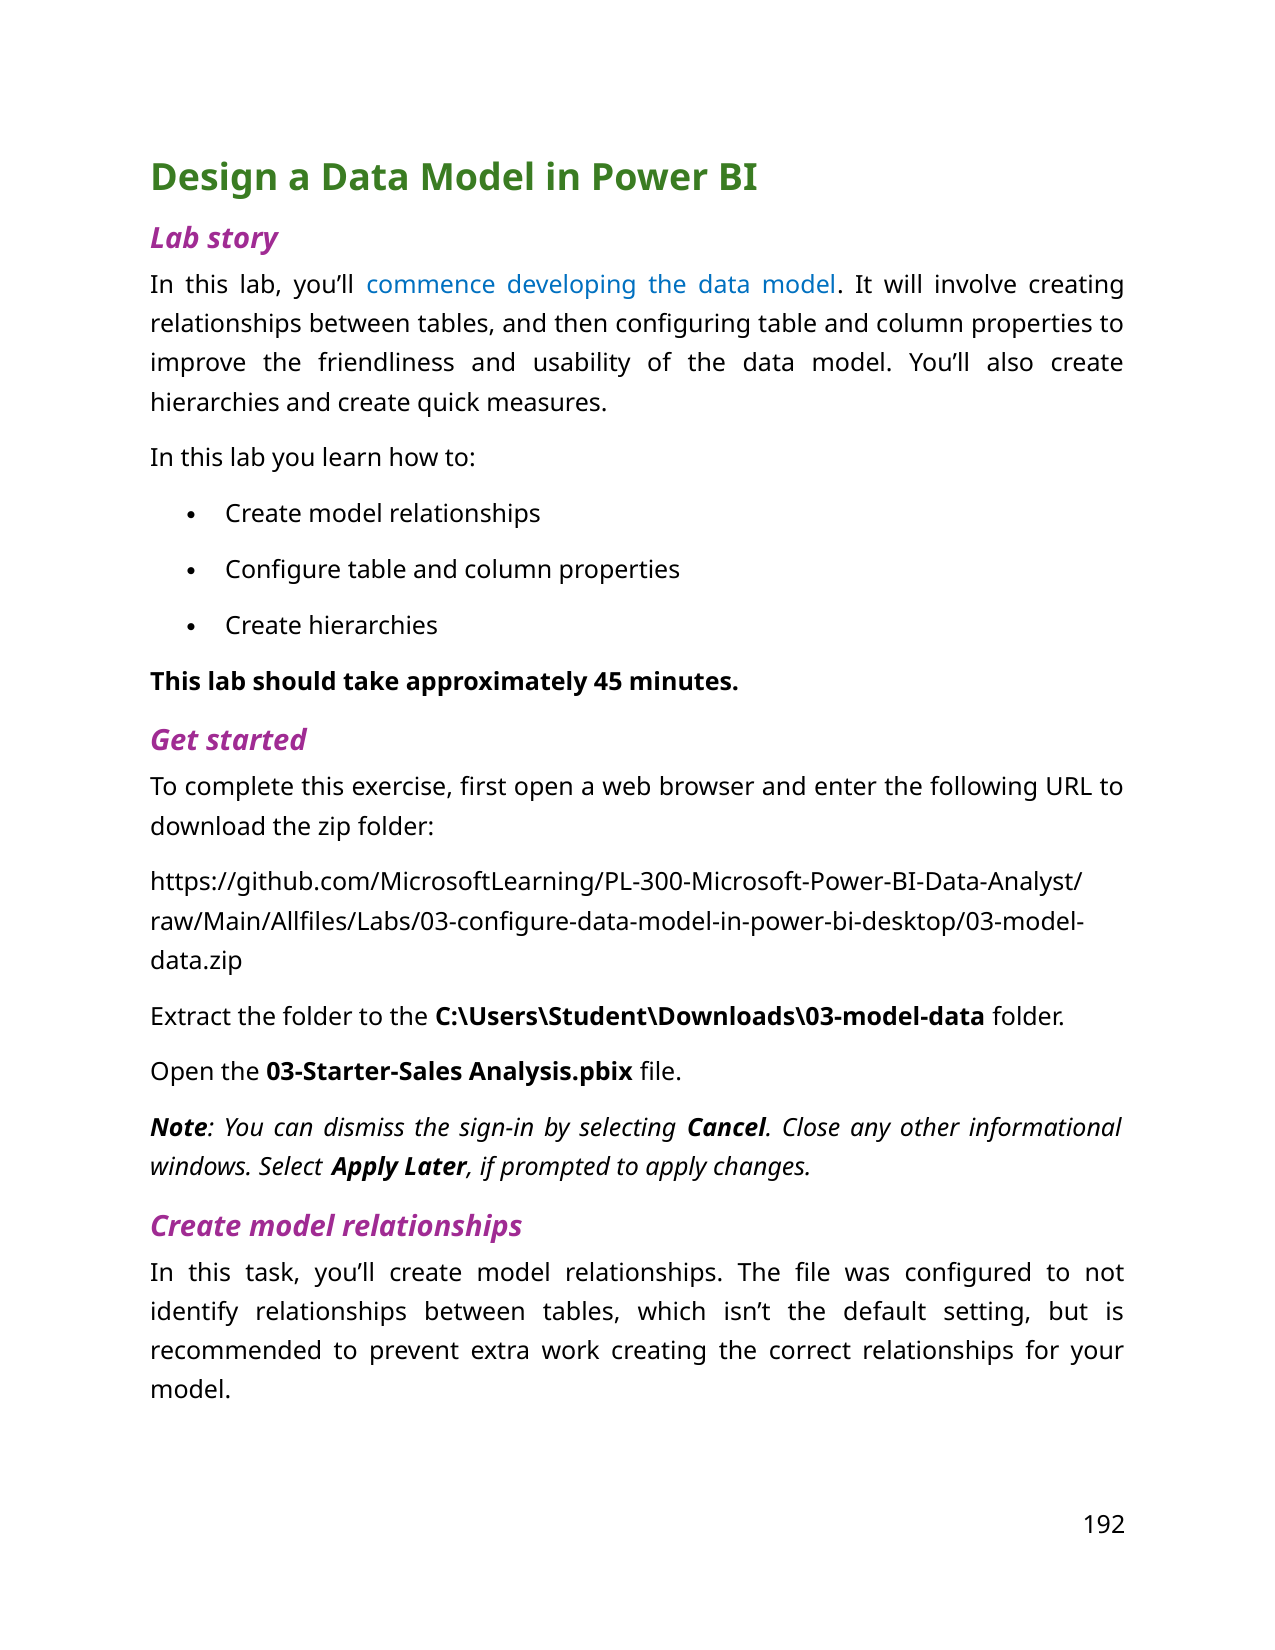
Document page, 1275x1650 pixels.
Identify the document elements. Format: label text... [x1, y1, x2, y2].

subtitle Design a Data Model in Power BI [150, 150, 1125, 201]
list Configure table and column properties [187, 552, 1125, 586]
text Note: You can dismiss the sign-in by selecting Cancel. Close any other informational windows. Select Apply Later, if prompted to apply changes. [150, 1110, 1125, 1183]
text In this lab you learn how to: [150, 440, 1125, 474]
subtitle Get started [150, 719, 1125, 759]
list Create model relationships [187, 496, 1125, 530]
text In this lab, you’ll commence developing the data model. It will involve creating relationships between tables, and then configuring table and column properties to improve the friendliness and usability of the data model. You’ll also create hierarchies and create quick measures. [150, 267, 1125, 418]
text To complete this exercise, first open a web browser and enter the following URL to download the zip folder: [150, 769, 1125, 842]
text Extract the folder to the C:\Users\Student\Downloads\03-model-data folder. [150, 998, 1125, 1032]
subtitle Create model relationships [150, 1205, 1125, 1244]
list Create hierarchies [187, 608, 1125, 642]
text Open the 03-Starter-Sales Analysis.pbix file. [150, 1054, 1125, 1088]
text In this task, you’ll create model relationships. The file was configured to not identify relationships between tables, which isn’t the default setting, but is recommended to prevent extra work creating the correct relationships for your model. [150, 1255, 1125, 1406]
text https://github.com/MicrosoftLearning/PL-300-Microsoft-Power-BI-Data-Analyst/raw/Main/Allfiles/Labs/03-configure-data-model-in-power-bi-desktop/03-model-data.zip [150, 864, 1125, 976]
text This lab should take approximately 45 minutes. [150, 663, 1125, 697]
subtitle Lab story [150, 217, 1125, 257]
